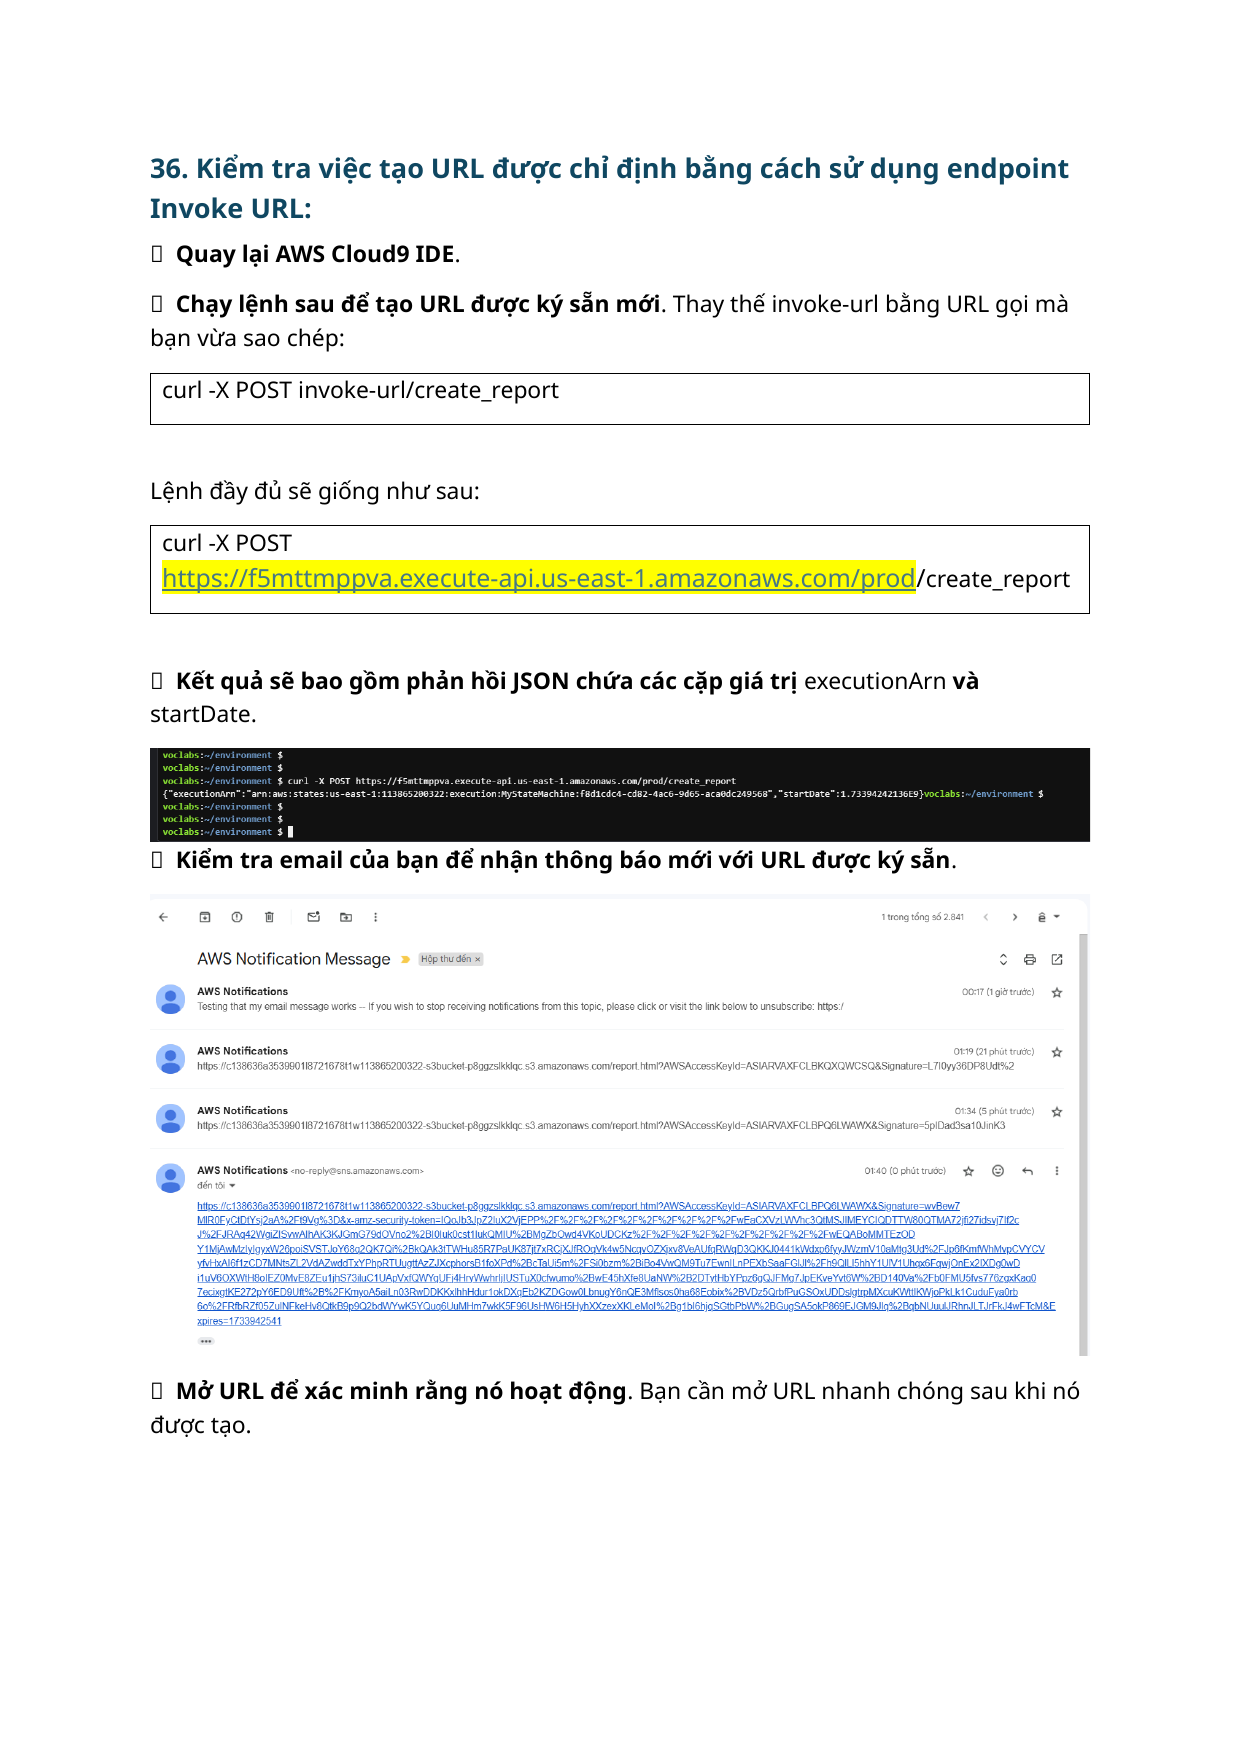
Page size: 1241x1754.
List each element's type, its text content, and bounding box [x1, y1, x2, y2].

picture [150, 894, 1091, 1356]
text  Chạy lệnh sau để tạo URL được ký sẵn mới. Thay thế invoke-url bằng URL gọi mà bạn vừa sao chép: [150, 288, 1090, 353]
text  Kết quả sẽ bao gồm phản hồi JSON chứa các cặp giá trị executionArn và startDate. [150, 665, 1090, 730]
text Lệnh đầy đủ sẽ giống như sau: [150, 475, 1090, 506]
text  Mở URL để xác minh rằng nó hoạt động. Bạn cần mở URL nhanh chóng sau khi nó được tạo. [150, 1375, 1090, 1440]
picture [150, 748, 1091, 842]
text  Kiểm tra email của bạn để nhận thông báo mới với URL được ký sẵn. [150, 842, 1090, 875]
subtitle 36. Kiểm tra việc tạo URL được chỉ định bằng cách sử dụng endpoint Invoke URL: [150, 150, 1090, 227]
text  Quay lại AWS Cloud9 IDE. [150, 238, 1090, 269]
table_header curl -X POST https://f5mttmppva.execute-api.us-east-1.amazonaws.com/prod/create_report [151, 526, 1089, 613]
table_header curl -X POST invoke-url/create_report [151, 374, 1089, 423]
